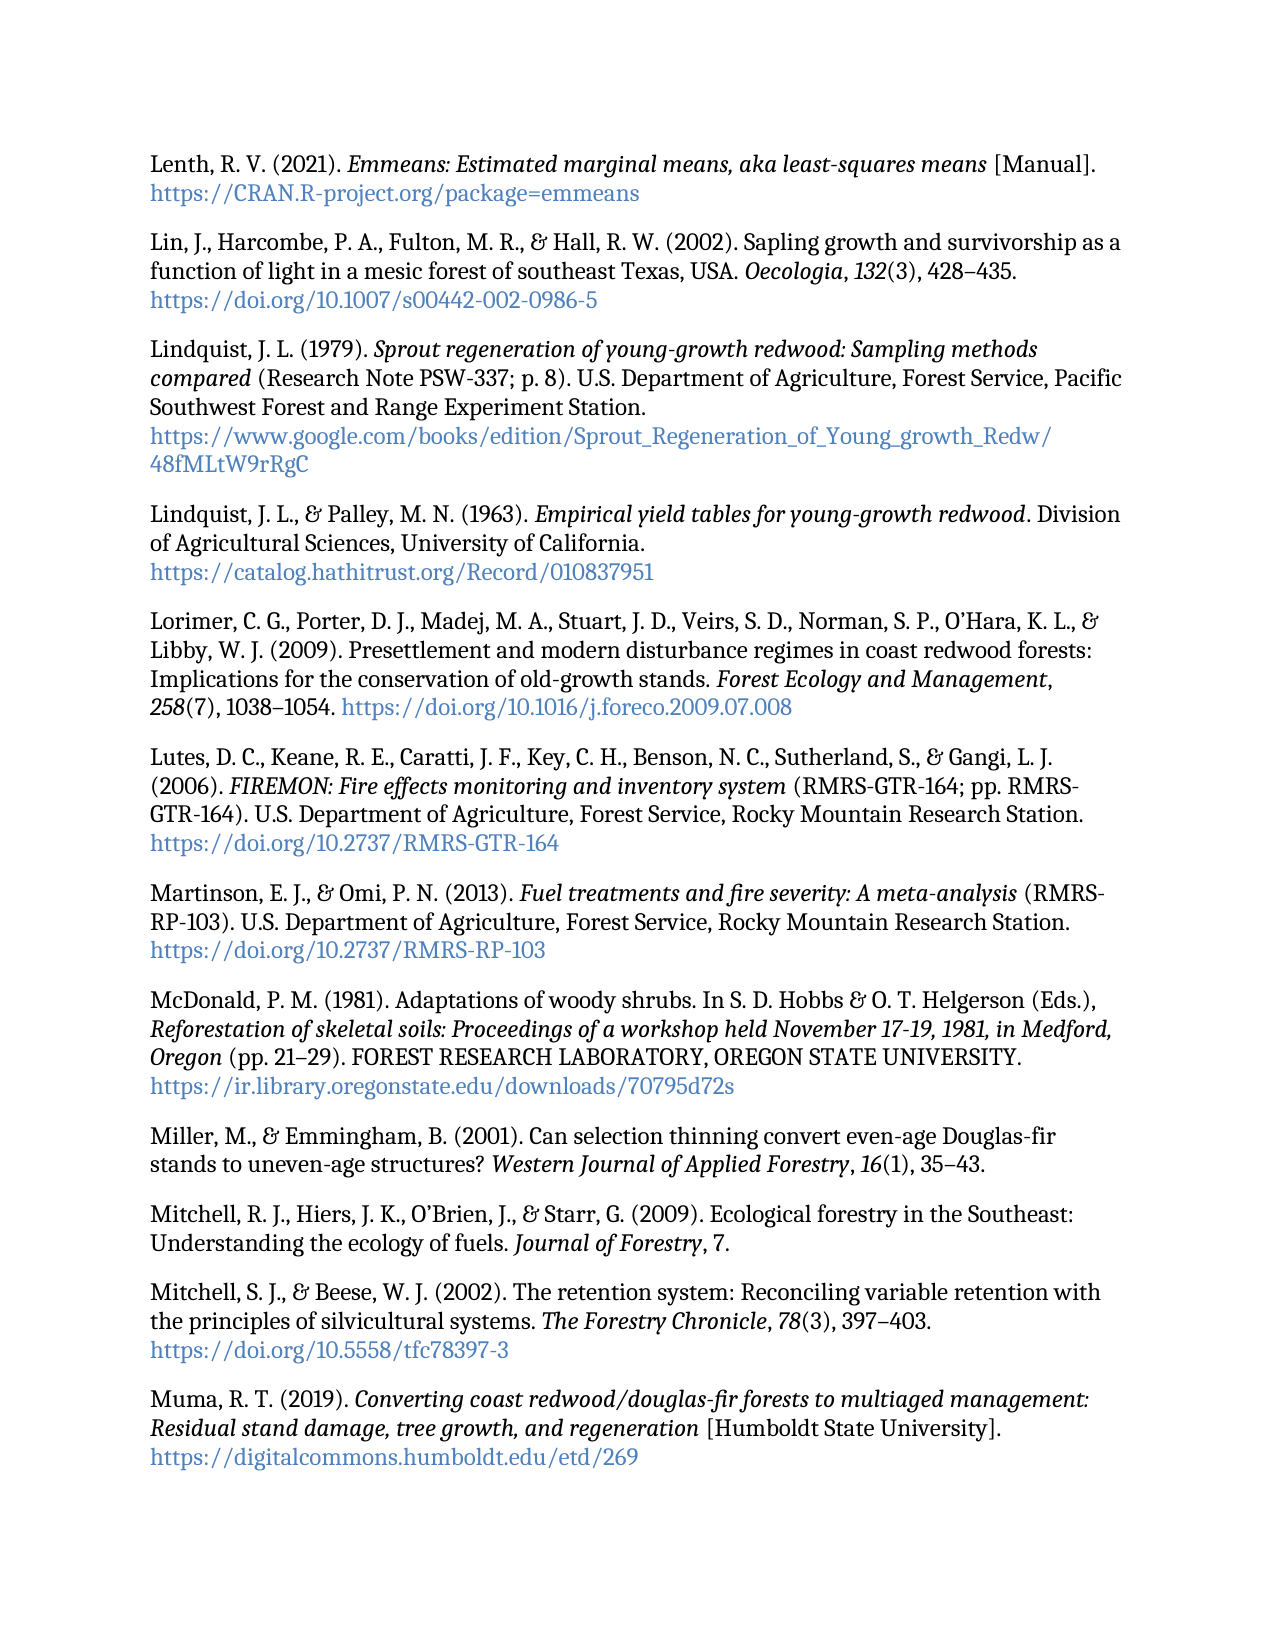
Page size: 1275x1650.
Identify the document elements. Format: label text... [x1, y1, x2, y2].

text Mitchell, R. J., Hiers, J. K., O’Brien, J., & Starr, G. (2009). Ecological forestry in the Southeast: Understanding the ecology of fuels. Journal of Forestry, 7. [150, 1200, 1125, 1257]
text Lenth, R. V. (2021). Emmeans: Estimated marginal means, aka least-squares means [Manual]. https://CRAN.R-project.org/package=emmeans [150, 150, 1125, 207]
text Miller, M., & Emmingham, B. (2001). Can selection thinning convert even-age Douglas-fir stands to uneven-age structures? Western Journal of Applied Forestry, 16(1), 35–43. [150, 1122, 1125, 1179]
text Lindquist, J. L., & Palley, M. N. (1963). Empirical yield tables for young-growth redwood. Division of Agricultural Sciences, University of California. https://catalog.hathitrust.org/Record/010837951 [150, 500, 1125, 586]
text McDonald, P. M. (1981). Adaptations of woody shrubs. In S. D. Hobbs & O. T. Helgerson (Eds.), Reforestation of skeletal soils: Proceedings of a workshop held November 17-19, 1981, in Medford, Oregon (pp. 21–29). FOREST RESEARCH LABORATORY, OREGON STATE UNIVERSITY. https://ir.library.oregonstate.edu/downloads/70795d72s [150, 986, 1125, 1101]
text Lutes, D. C., Keane, R. E., Caratti, J. F., Key, C. H., Benson, N. C., Sutherland, S., & Gangi, L. J. (2006). FIREMON: Fire effects monitoring and inventory system (RMRS-GTR-164; pp. RMRS-GTR-164). U.S. Department of Agriculture, Forest Service, Rocky Mountain Research Station. https://doi.org/10.2737/RMRS-GTR-164 [150, 743, 1125, 858]
text Lindquist, J. L. (1979). Sprout regeneration of young-growth redwood: Sampling methods compared (Research Note PSW-337; p. 8). U.S. Department of Agriculture, Forest Service, Pacific Southwest Forest and Range Experiment Station. https://www.google.com/books/edition/Sprout_Regeneration_of_Young_growth_Redw/48fMLtW9rRgC [150, 335, 1125, 479]
text Lorimer, C. G., Porter, D. J., Madej, M. A., Stuart, J. D., Veirs, S. D., Norman, S. P., O’Hara, K. L., & Libby, W. J. (2009). Presettlement and modern disturbance regimes in coast redwood forests: Implications for the conservation of old-growth stands. Forest Ecology and Management, 258(7), 1038–1054. https://doi.org/10.1016/j.foreco.2009.07.008 [150, 607, 1125, 722]
text Muma, R. T. (2019). Converting coast redwood/douglas-fir forests to multiaged management: Residual stand damage, tree growth, and regeneration [Humboldt State University]. https://digitalcommons.humboldt.edu/etd/269 [150, 1385, 1125, 1472]
text Mitchell, S. J., & Beese, W. J. (2002). The retention system: Reconciling variable retention with the principles of silvicultural systems. The Forestry Chronicle, 78(3), 397–403. https://doi.org/10.5558/tfc78397-3 [150, 1278, 1125, 1364]
text Lin, J., Harcombe, P. A., Fulton, M. R., & Hall, R. W. (2002). Sapling growth and survivorship as a function of light in a mesic forest of southeast Texas, USA. Oecologia, 132(3), 428–435. https://doi.org/10.1007/s00442-002-0986-5 [150, 228, 1125, 314]
text Martinson, E. J., & Omi, P. N. (2013). Fuel treatments and fire severity: A meta-analysis (RMRS-RP-103). U.S. Department of Agriculture, Forest Service, Rocky Mountain Research Station. https://doi.org/10.2737/RMRS-RP-103 [150, 879, 1125, 965]
